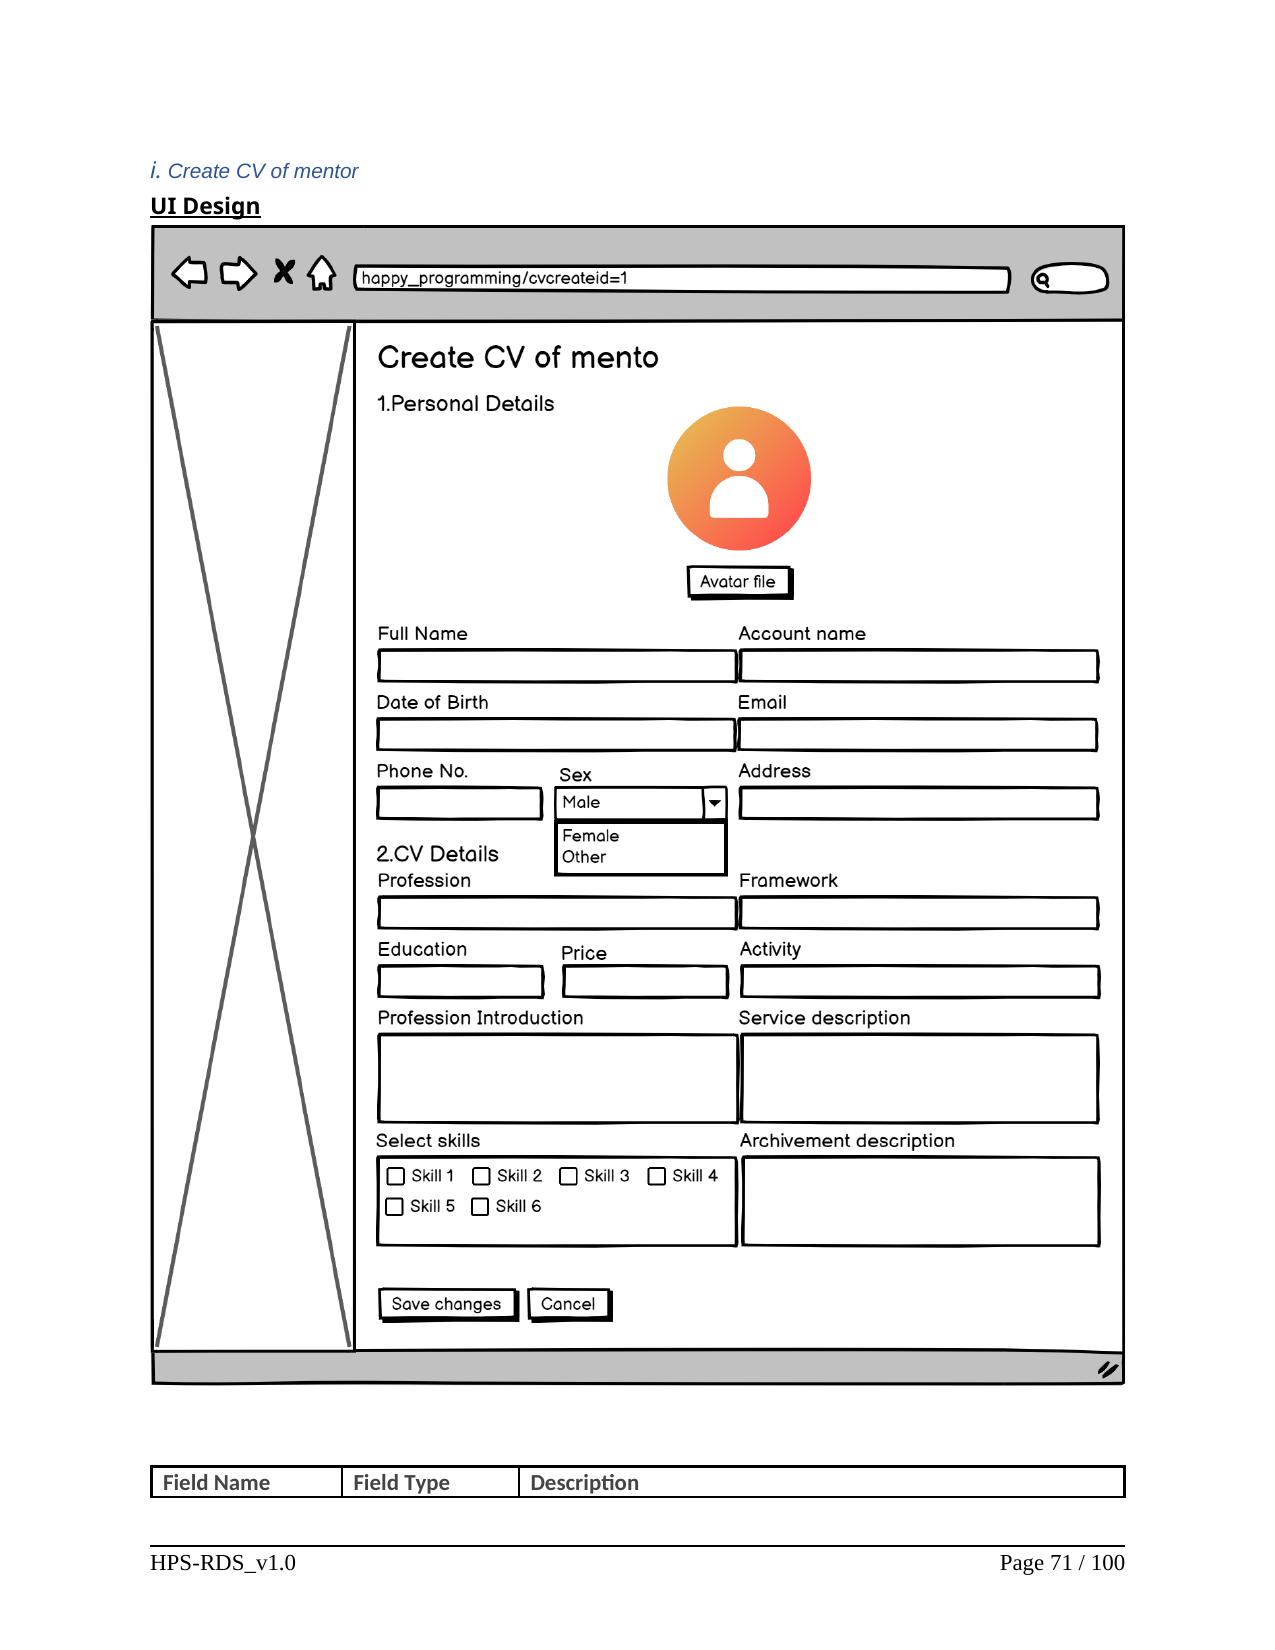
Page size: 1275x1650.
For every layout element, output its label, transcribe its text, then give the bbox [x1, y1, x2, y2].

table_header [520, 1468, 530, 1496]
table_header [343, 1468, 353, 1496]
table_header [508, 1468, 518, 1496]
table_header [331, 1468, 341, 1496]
picture [150, 225, 1125, 1386]
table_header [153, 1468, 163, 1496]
subtitle i. Create CV of mentor [150, 154, 1125, 185]
subtitle UI Design [150, 189, 1125, 221]
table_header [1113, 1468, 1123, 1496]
